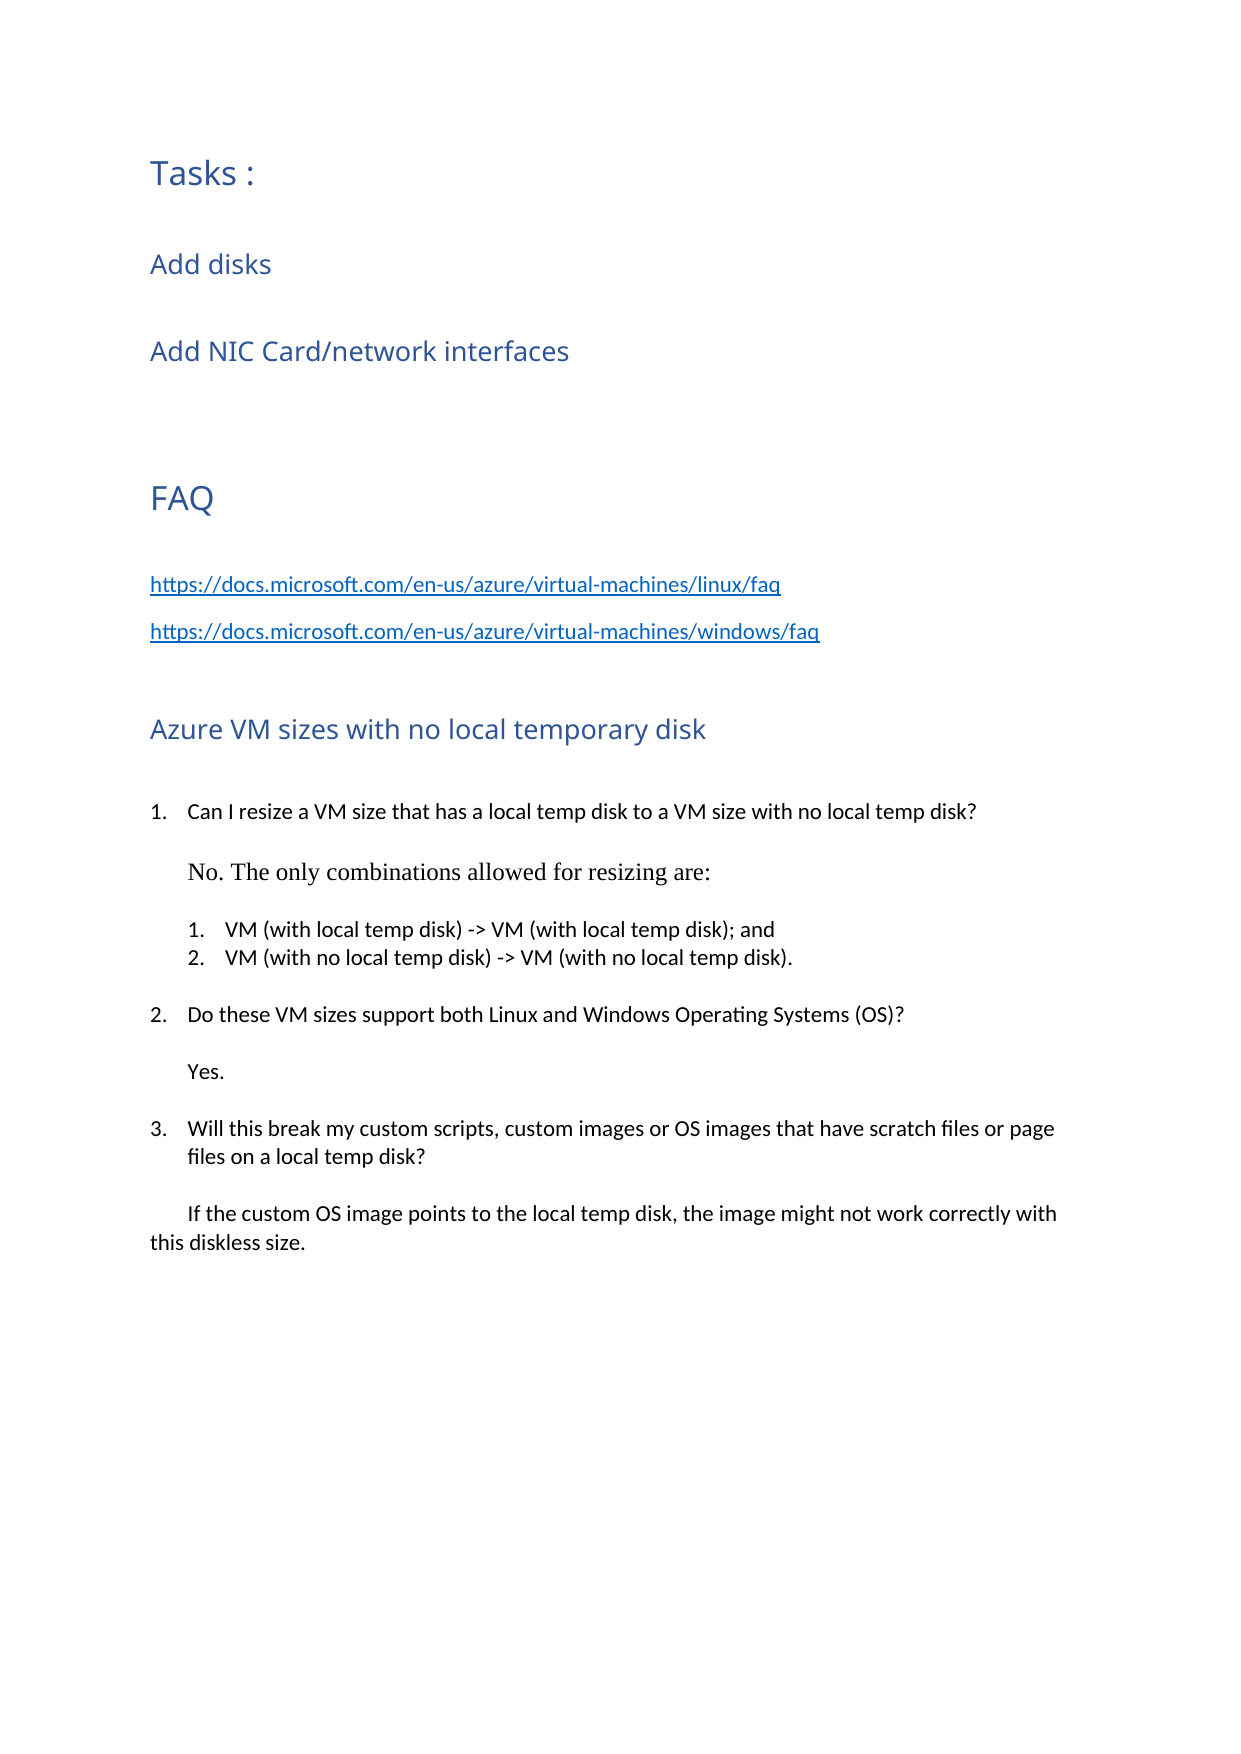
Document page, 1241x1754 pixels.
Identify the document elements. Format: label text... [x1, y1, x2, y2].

text https://docs.microsoft.com/en-us/azure/virtual-machines/windows/faq [150, 617, 1090, 645]
subtitle Tasks : [150, 150, 1090, 195]
subtitle Add NIC Card/network interfaces [150, 332, 1090, 369]
list Can I resize a VM size that has a local temp disk to a VM size with no local temp disk? [150, 797, 1090, 826]
subtitle FAQ [150, 474, 1090, 520]
text No. The only combinations allowed for resizing are: [150, 857, 1090, 886]
subtitle Azure VM sizes with no local temporary disk [150, 711, 1090, 748]
list Will this break my custom scripts, custom images or OS images that have scratch files or page files on a local temp disk? [150, 1114, 1090, 1170]
text If the custom OS image points to the local temp disk, the image might not work correctly with this diskless size. [150, 1199, 1090, 1256]
text https://docs.microsoft.com/en-us/azure/virtual-machines/linux/faq [150, 570, 1090, 598]
list Do these VM sizes support both Linux and Windows Operating Systems (OS)? [150, 1000, 1090, 1028]
subtitle Add disks [150, 246, 1090, 283]
list VM (with no local temp disk) -> VM (with no local temp disk). [187, 943, 1090, 971]
text Yes. [150, 1057, 1090, 1085]
list VM (with local temp disk) -> VM (with local temp disk); and [187, 915, 1090, 943]
